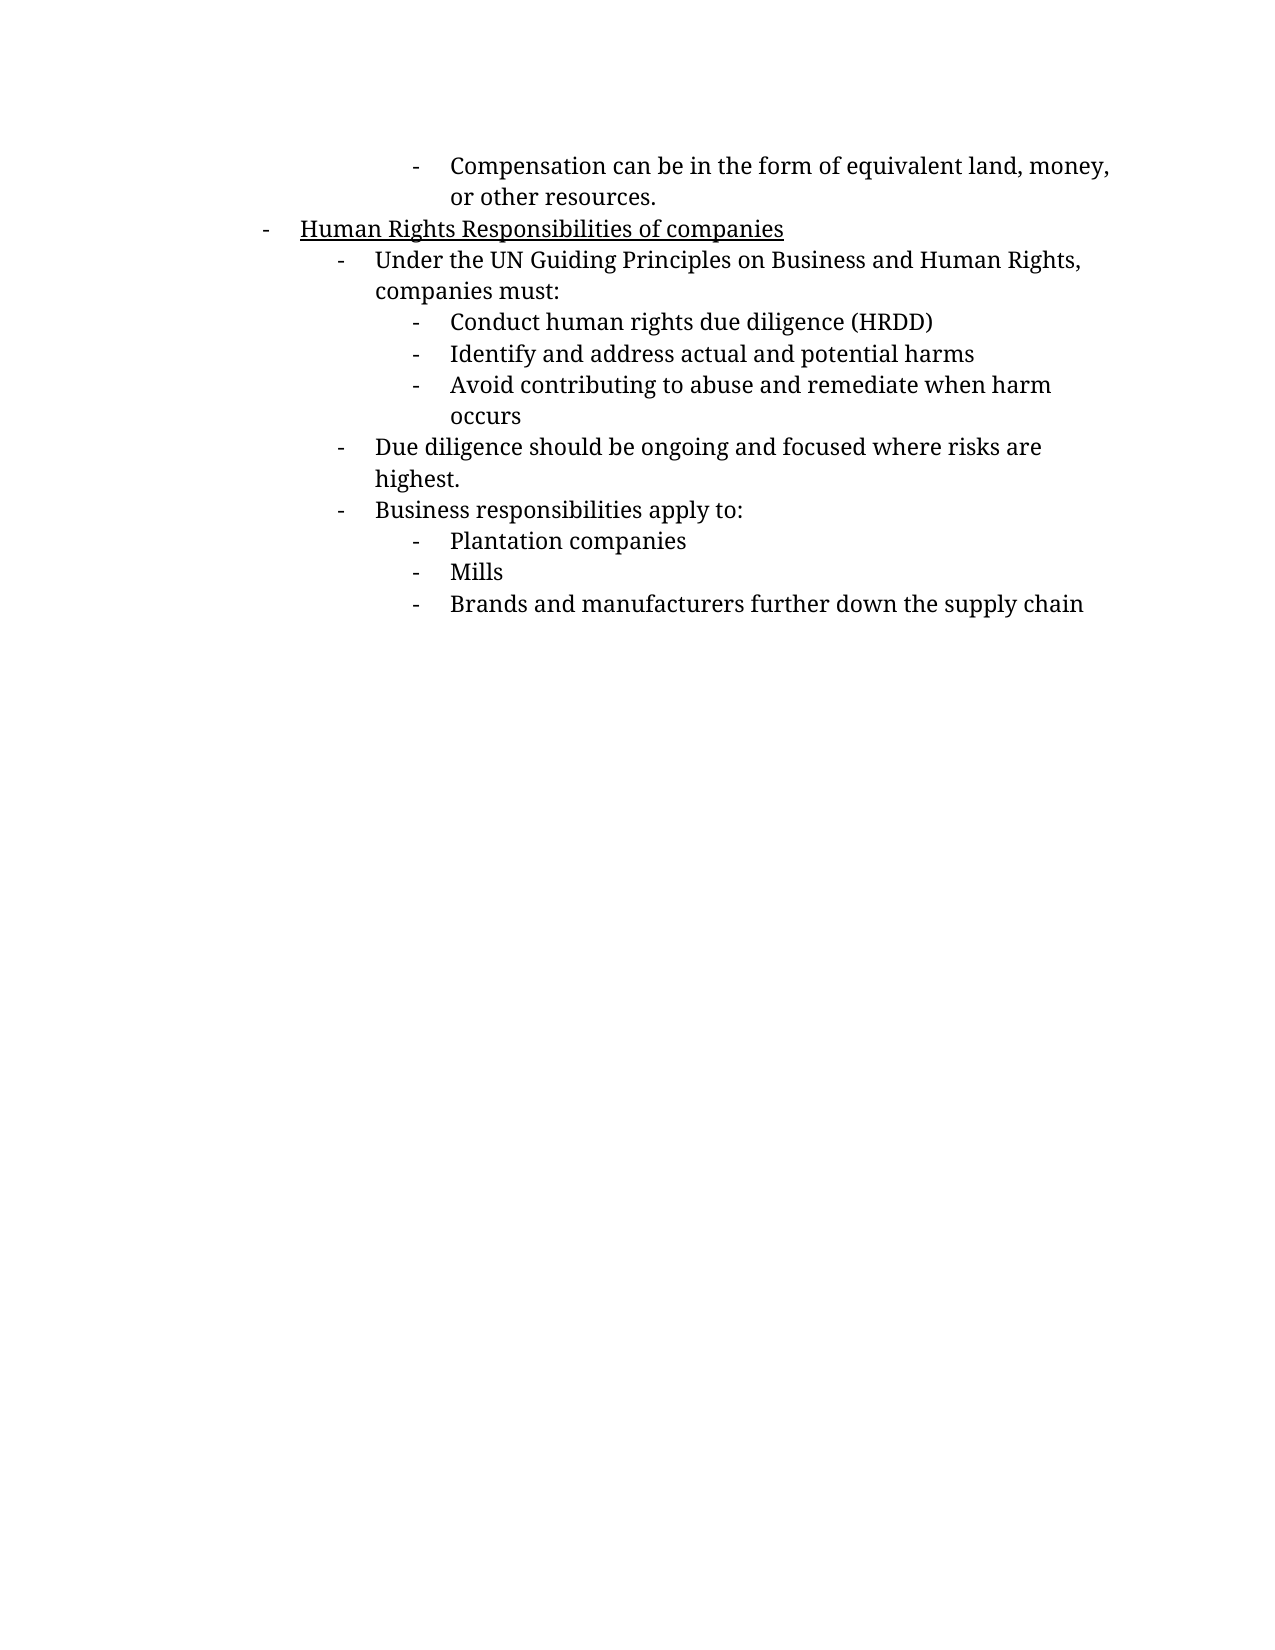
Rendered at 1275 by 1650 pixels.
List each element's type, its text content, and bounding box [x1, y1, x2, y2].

list Due diligence should be ongoing and focused where risks are highest. [337, 431, 1125, 494]
list Mills [412, 556, 1125, 587]
list Brands and manufacturers further down the supply chain [412, 587, 1125, 619]
list Avoid contributing to abuse and remediate when harm occurs [412, 369, 1125, 431]
list Business responsibilities apply to: [337, 494, 1125, 525]
list Plantation companies [412, 525, 1125, 556]
list Identify and address actual and potential harms [412, 337, 1125, 369]
list Compensation can be in the form of equivalent land, money, or other resources. [412, 150, 1125, 212]
list Conduct human rights due diligence (HRDD) [412, 306, 1125, 337]
list Under the UN Guiding Principles on Business and Human Rights, companies must: [337, 244, 1125, 306]
list Human Rights Responsibilities of companies [262, 212, 1125, 244]
